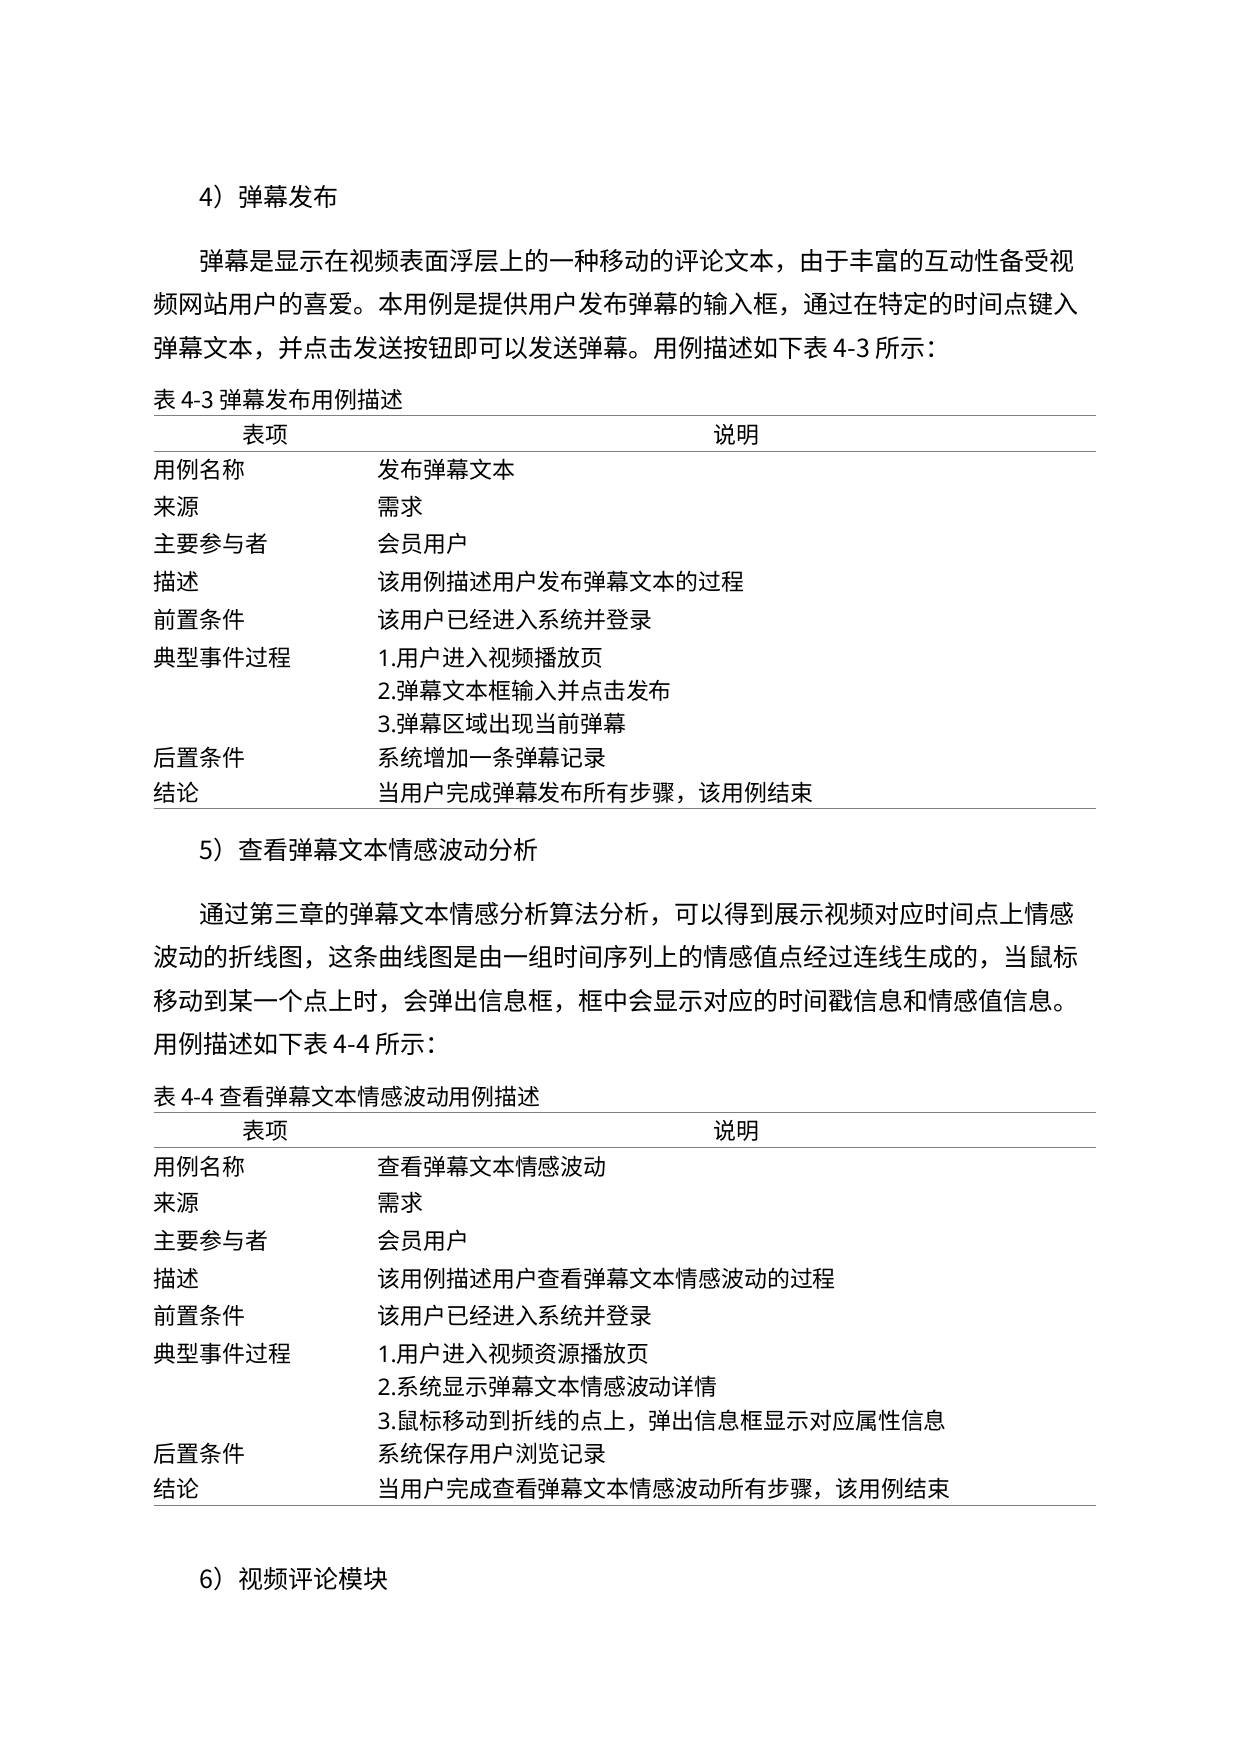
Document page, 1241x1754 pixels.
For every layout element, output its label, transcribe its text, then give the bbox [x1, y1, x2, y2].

table_cell 来源 [154, 1185, 377, 1223]
table_cell 会员用户 [377, 526, 1096, 564]
table_cell 需求 [377, 1185, 1096, 1223]
table_cell 系统保存用户浏览记录 [377, 1436, 1096, 1471]
text 6）视频评论模块 [153, 1560, 1087, 1596]
table_cell 后置条件 [154, 740, 377, 775]
table_cell 该用例描述用户发布弹幕文本的过程 [377, 564, 1096, 602]
text 表4-3 弹幕发布用例描述 [153, 382, 1087, 415]
table_header 说明 [377, 1113, 1096, 1147]
table_cell 主要参与者 [154, 526, 377, 564]
text 5）查看弹幕文本情感波动分析 [153, 830, 1087, 866]
table_cell 结论 [154, 775, 377, 808]
text 表4-4 查看弹幕文本情感波动用例描述 [153, 1078, 1087, 1112]
table_header 表项 [154, 416, 377, 451]
table_cell 结论 [154, 1471, 377, 1504]
text 4）弹幕发布 [153, 177, 1087, 213]
table_cell 发布弹幕文本 [377, 452, 1096, 489]
text 通过第三章的弹幕文本情感分析算法分析，可以得到展示视频对应时间点上情感波动的折线图，这条曲线图是由一组时间序列上的情感值点经过连线生成的，当鼠标移动到某一个点上时，会弹出信息框，框中会显示对应的时间戳信息和情感值信息。用例描述如下表4-4所示： [153, 894, 1087, 1061]
table_header 表项 [154, 1113, 377, 1147]
table_cell 典型事件过程 [154, 640, 377, 739]
table_cell 1.用户进入视频播放页 2.弹幕文本框输入并点击发布 3.弹幕区域出现当前弹幕 [377, 640, 1096, 739]
table_cell 后置条件 [154, 1436, 377, 1471]
table_cell 会员用户 [377, 1223, 1096, 1260]
table_cell 描述 [154, 564, 377, 602]
table_cell 该用户已经进入系统并登录 [377, 602, 1096, 639]
table_cell 前置条件 [154, 602, 377, 639]
table_cell 用例名称 [154, 452, 377, 489]
table_cell 该用例描述用户查看弹幕文本情感波动的过程 [377, 1260, 1096, 1298]
table_cell 查看弹幕文本情感波动 [377, 1148, 1096, 1185]
table_cell 前置条件 [154, 1298, 377, 1336]
table_cell 来源 [154, 489, 377, 526]
table_cell 描述 [154, 1260, 377, 1298]
text 弹幕是显示在视频表面浮层上的一种移动的评论文本，由于丰富的互动性备受视频网站用户的喜爱。本用例是提供用户发布弹幕的输入框，通过在特定的时间点键入弹幕文本，并点击发送按钮即可以发送弹幕。用例描述如下表4-3所示： [153, 241, 1087, 364]
table_cell 1.用户进入视频资源播放页 2.系统显示弹幕文本情感波动详情 3.鼠标移动到折线的点上，弹出信息框显示对应属性信息 [377, 1336, 1096, 1436]
table_cell 当用户完成查看弹幕文本情感波动所有步骤，该用例结束 [377, 1471, 1096, 1504]
table_cell 需求 [377, 489, 1096, 526]
table_cell 主要参与者 [154, 1223, 377, 1260]
table_header 说明 [377, 416, 1096, 451]
table_cell 用例名称 [154, 1148, 377, 1185]
table_cell 典型事件过程 [154, 1336, 377, 1436]
table_cell 当用户完成弹幕发布所有步骤，该用例结束 [377, 775, 1096, 808]
table_cell 该用户已经进入系统并登录 [377, 1298, 1096, 1336]
table_cell 系统增加一条弹幕记录 [377, 740, 1096, 775]
